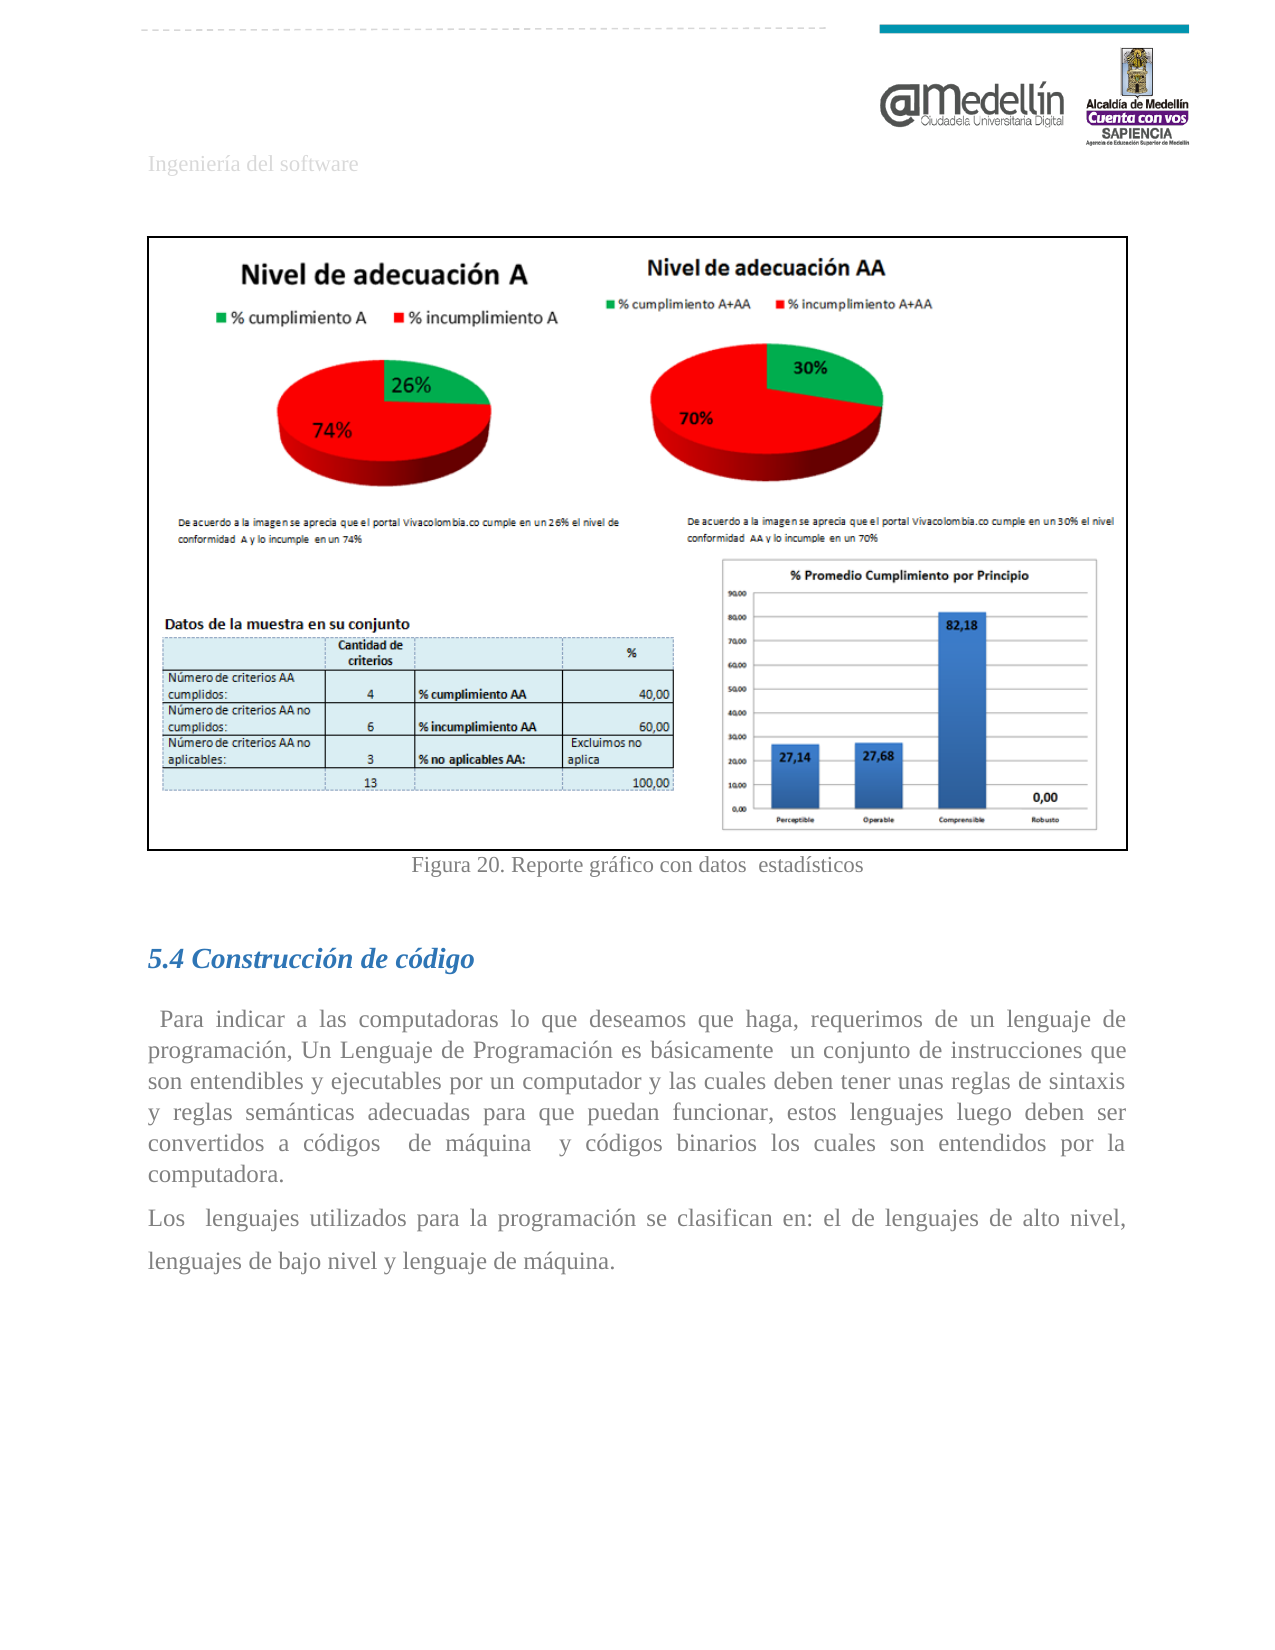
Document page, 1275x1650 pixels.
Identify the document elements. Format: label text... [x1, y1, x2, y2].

picture [158, 248, 1116, 839]
text Figura 20. Reporte gráfico con datos estadísticos [148, 851, 1127, 877]
subtitle Los lenguajes utilizados para la programación se clasifican en: el de lenguajes de alto nivel, lenguajes de bajo nivel y lenguaje de máquina. [148, 1203, 1127, 1274]
subtitle 5.4 Construcción de código [148, 941, 1127, 974]
table_header [149, 238, 1126, 849]
subtitle Para indicar a las computadoras lo que deseamos que haga, requerimos de un lenguaje de programación, Un Lenguaje de Programación es básicamente un conjunto de instrucciones que son entendibles y ejecutables por un computador y las cuales deben tener unas reglas de sintaxis y reglas semánticas adecuadas para que puedan funcionar, estos lenguajes luego deben ser convertidos a códigos de máquina y códigos binarios los cuales son entendidos por la computadora. [148, 1004, 1127, 1188]
picture [0, 0, 1275, 149]
